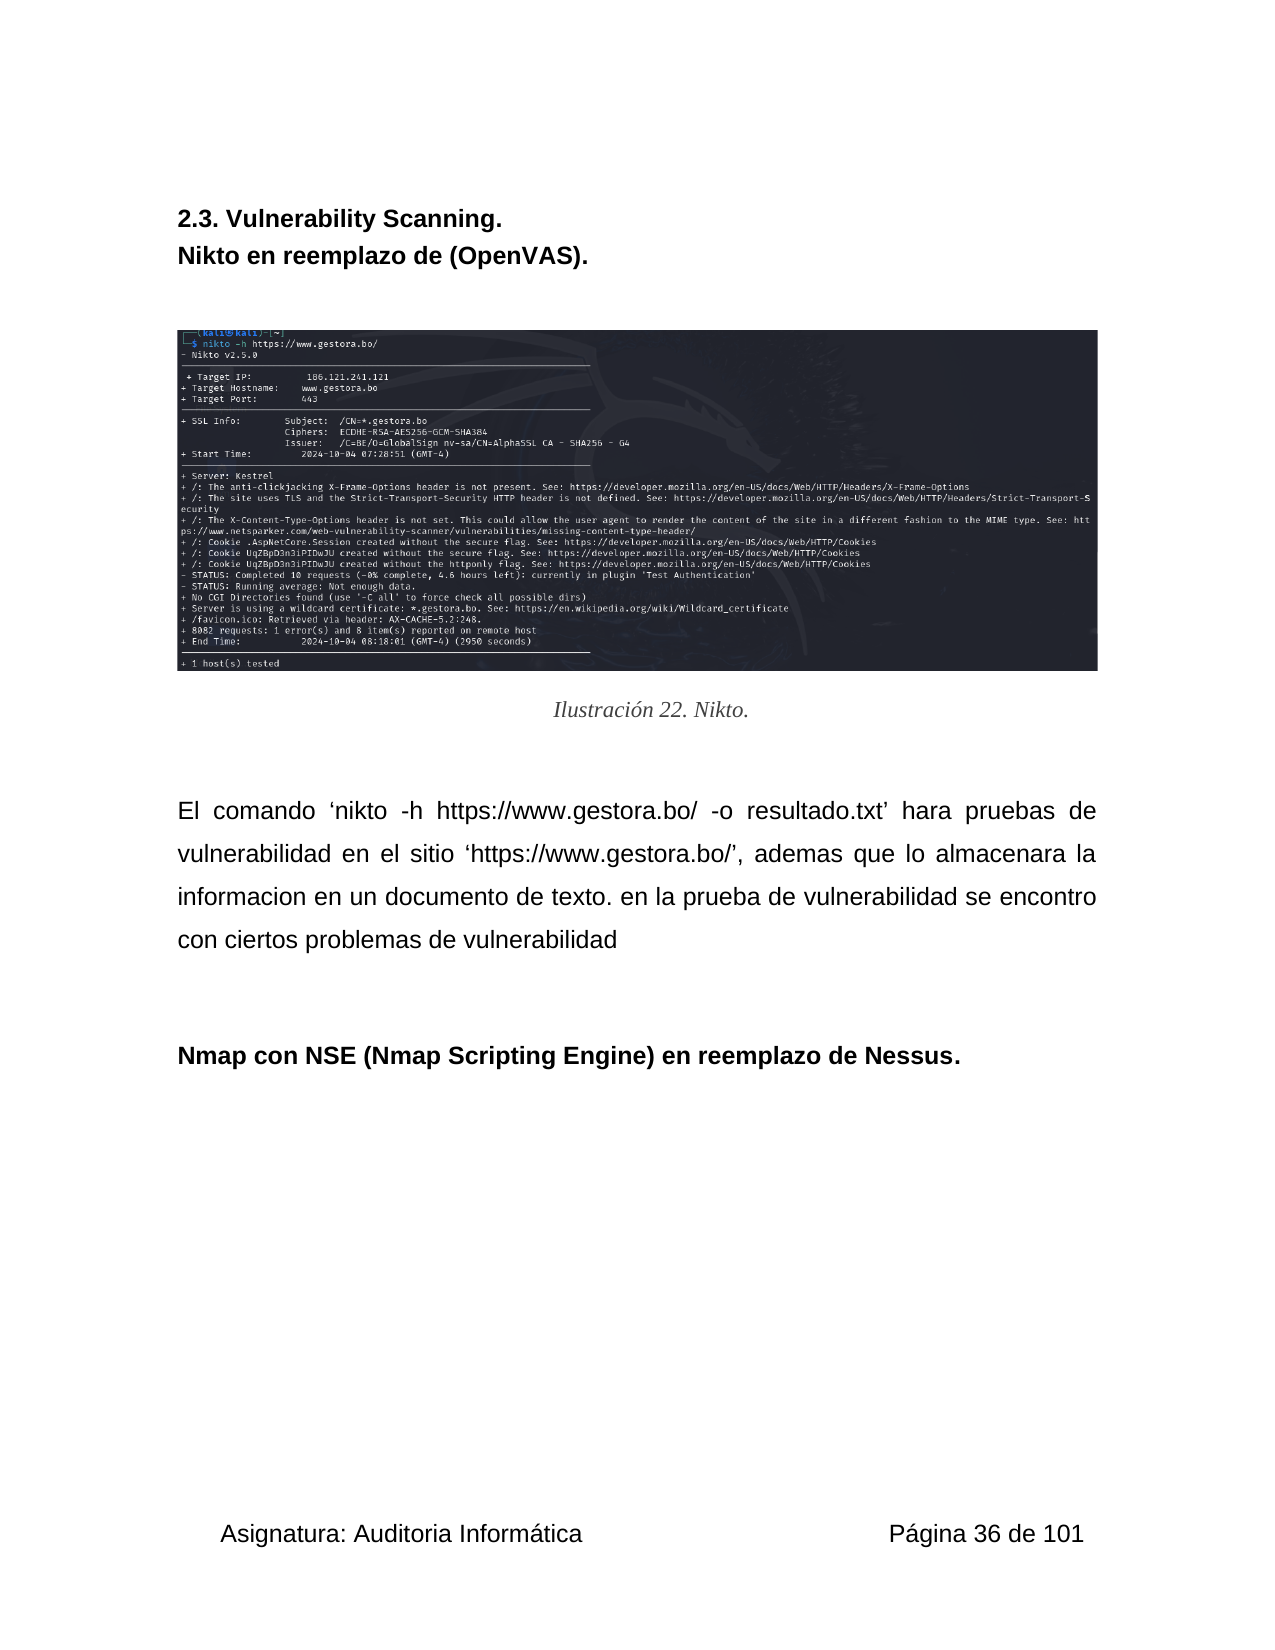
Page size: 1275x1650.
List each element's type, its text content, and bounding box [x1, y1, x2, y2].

text Ilustración 22. Nikto. [266, 697, 1009, 723]
subtitle 2.3. Vulnerability Scanning. [177, 204, 1098, 232]
picture [177, 330, 1098, 671]
subtitle Nmap con NSE (Nmap Scripting Engine) en reemplazo de Nessus. [177, 1041, 1098, 1070]
text El comando ‘nikto -h https://www.gestora.bo/ -o resultado.txt’ hara pruebas de vulnerabilidad en el sitio ‘https://www.gestora.bo/’, ademas que lo almacenara la informacion en un documento de texto. en la prueba de vulnerabilidad se encontro con ciertos problemas de vulnerabilidad [177, 796, 1098, 954]
subtitle Nikto en reemplazo de (OpenVAS). [177, 241, 1098, 270]
